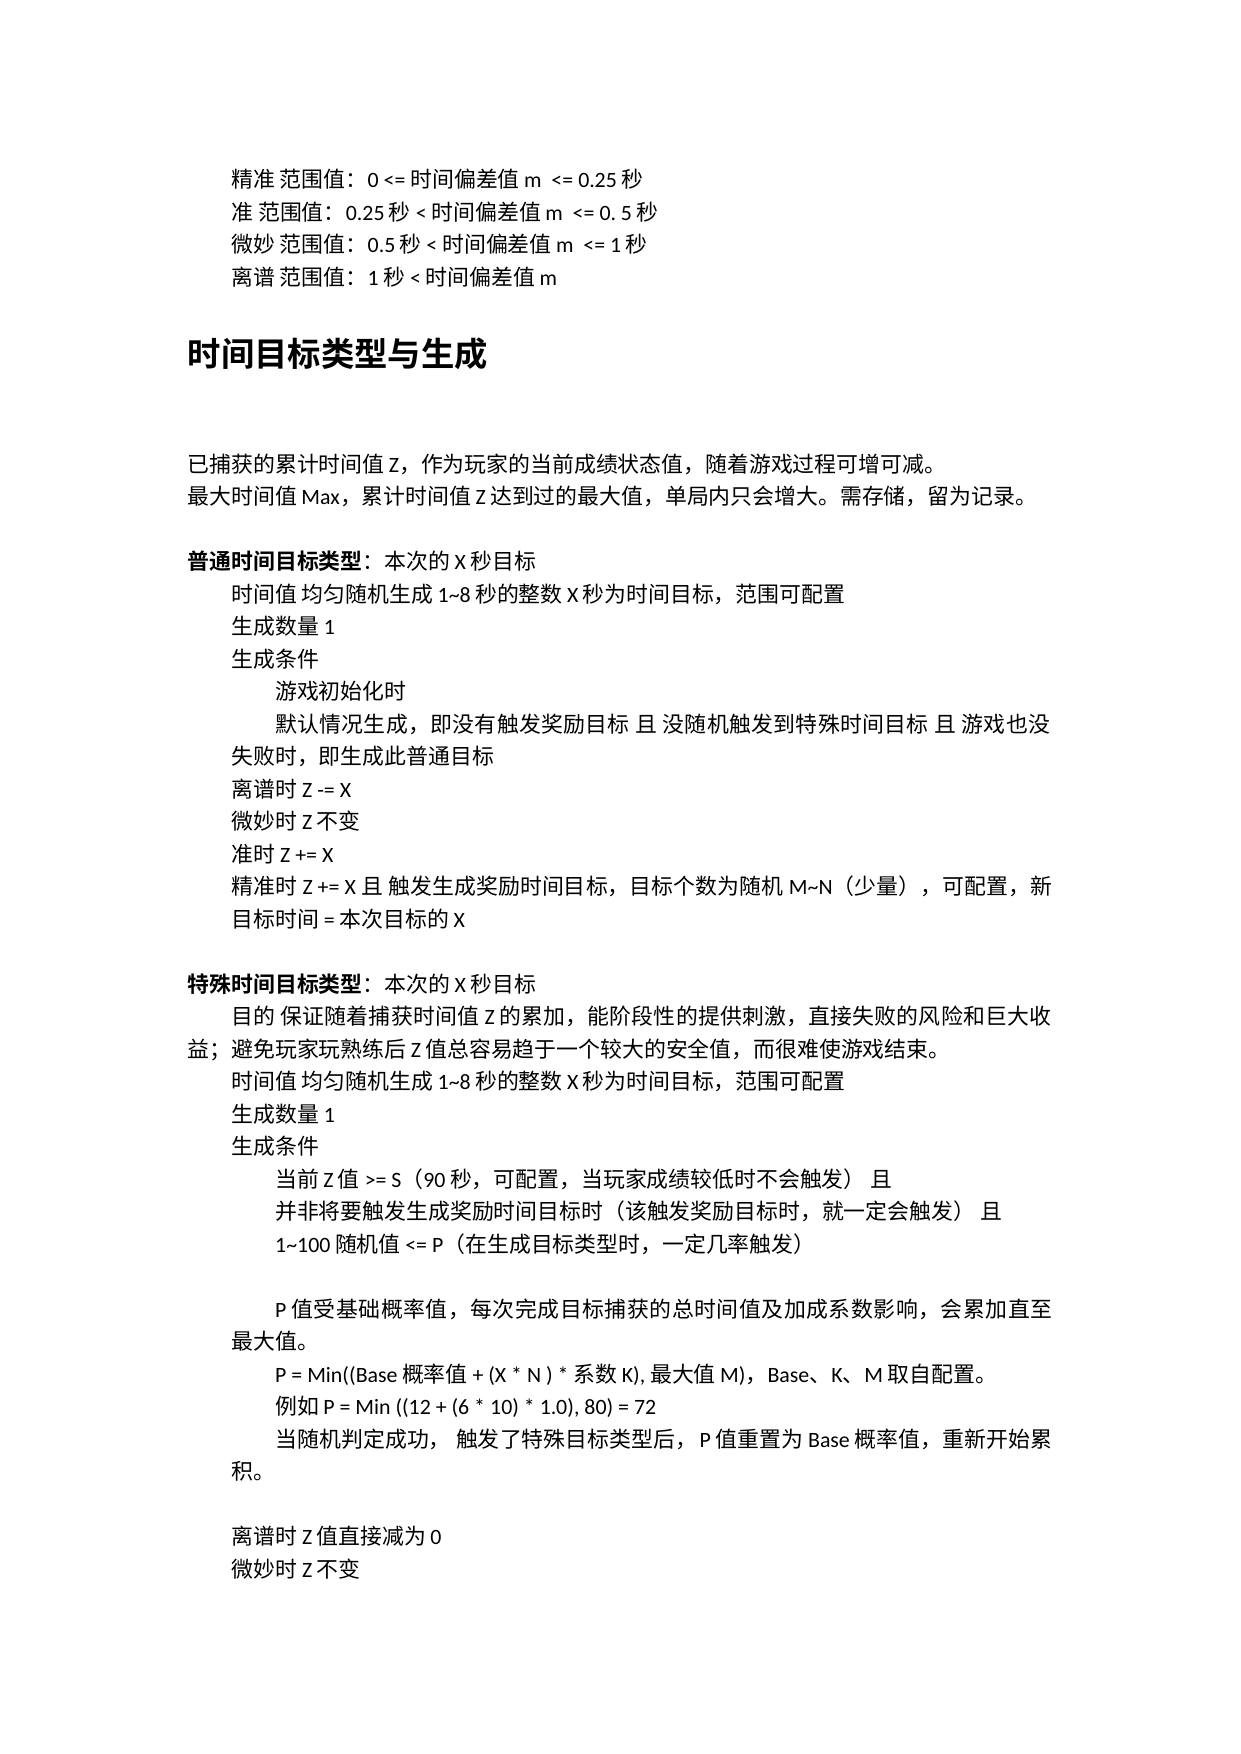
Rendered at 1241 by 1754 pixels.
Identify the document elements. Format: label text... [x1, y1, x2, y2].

text 准时 Z += X [231, 836, 1053, 869]
text 游戏初始化时 [231, 674, 1053, 706]
text 普通时间目标类型：本次的X秒目标 [187, 544, 1053, 576]
text 离谱时 Z -= X [231, 771, 1053, 804]
text 并非将要触发生成奖励时间目标时（该触发奖励目标时，就一定会触发） 且 [231, 1194, 1053, 1226]
text 最大时间值Max，累计时间值Z达到过的最大值，单局内只会增大。需存储，留为记录。 [187, 479, 1053, 511]
text 微妙时 Z不变 [231, 804, 1053, 836]
text 当随机判定成功， 触发了特殊目标类型后，P值重置为Base概率值，重新开始累积。 [231, 1421, 1053, 1486]
text 生成数量 1 [231, 609, 1053, 641]
text 1~100随机值 <= P（在生成目标类型时，一定几率触发） [231, 1226, 1053, 1259]
text 微妙时 Z不变 [231, 1551, 1053, 1584]
text 精准 范围值：0 <= 时间偏差值m <= 0.25秒 [231, 162, 1053, 194]
text 当前Z值 >= S（90秒，可配置，当玩家成绩较低时不会触发） 且 [231, 1161, 1053, 1194]
text 默认情况生成，即没有触发奖励目标 且 没随机触发到特殊时间目标 且 游戏也没失败时，即生成此普通目标 [231, 706, 1053, 771]
text 例如P = Min ((12 + (6 * 10) * 1.0), 80) = 72 [231, 1389, 1053, 1421]
text 特殊时间目标类型：本次的X秒目标 [187, 966, 1053, 999]
text 时间值 均匀随机生成1~8秒的整数X秒为时间目标，范围可配置 [231, 576, 1053, 609]
text 离谱 范围值：1秒 < 时间偏差值m [231, 259, 1053, 292]
text 准 范围值：0.25秒 < 时间偏差值m <= 0. 5秒 [231, 194, 1053, 227]
text 生成数量 1 [231, 1096, 1053, 1129]
text 离谱时 Z值直接减为0 [231, 1519, 1053, 1551]
text P值受基础概率值，每次完成目标捕获的总时间值及加成系数影响，会累加直至最大值。 [231, 1291, 1053, 1356]
text 精准时 Z += X 且 触发生成奖励时间目标，目标个数为随机M~N（少量），可配置，新目标时间 = 本次目标的X [231, 869, 1053, 934]
text 已捕获的累计时间值Z，作为玩家的当前成绩状态值，随着游戏过程可增可减。 [187, 446, 1053, 479]
text 生成条件 [231, 641, 1053, 674]
subtitle 时间目标类型与生成 [187, 319, 1053, 384]
text 生成条件 [231, 1129, 1053, 1161]
text 微妙 范围值：0.5秒 < 时间偏差值m <= 1秒 [231, 227, 1053, 259]
text P = Min((Base概率值 + (X * N ) * 系数K), 最大值M)，Base、K、M取自配置。 [231, 1356, 1053, 1389]
text 时间值 均匀随机生成1~8秒的整数X秒为时间目标，范围可配置 [231, 1064, 1053, 1096]
text 目的 保证随着捕获时间值Z的累加，能阶段性的提供刺激，直接失败的风险和巨大收益；避免玩家玩熟练后Z值总容易趋于一个较大的安全值，而很难使游戏结束。 [187, 999, 1053, 1064]
